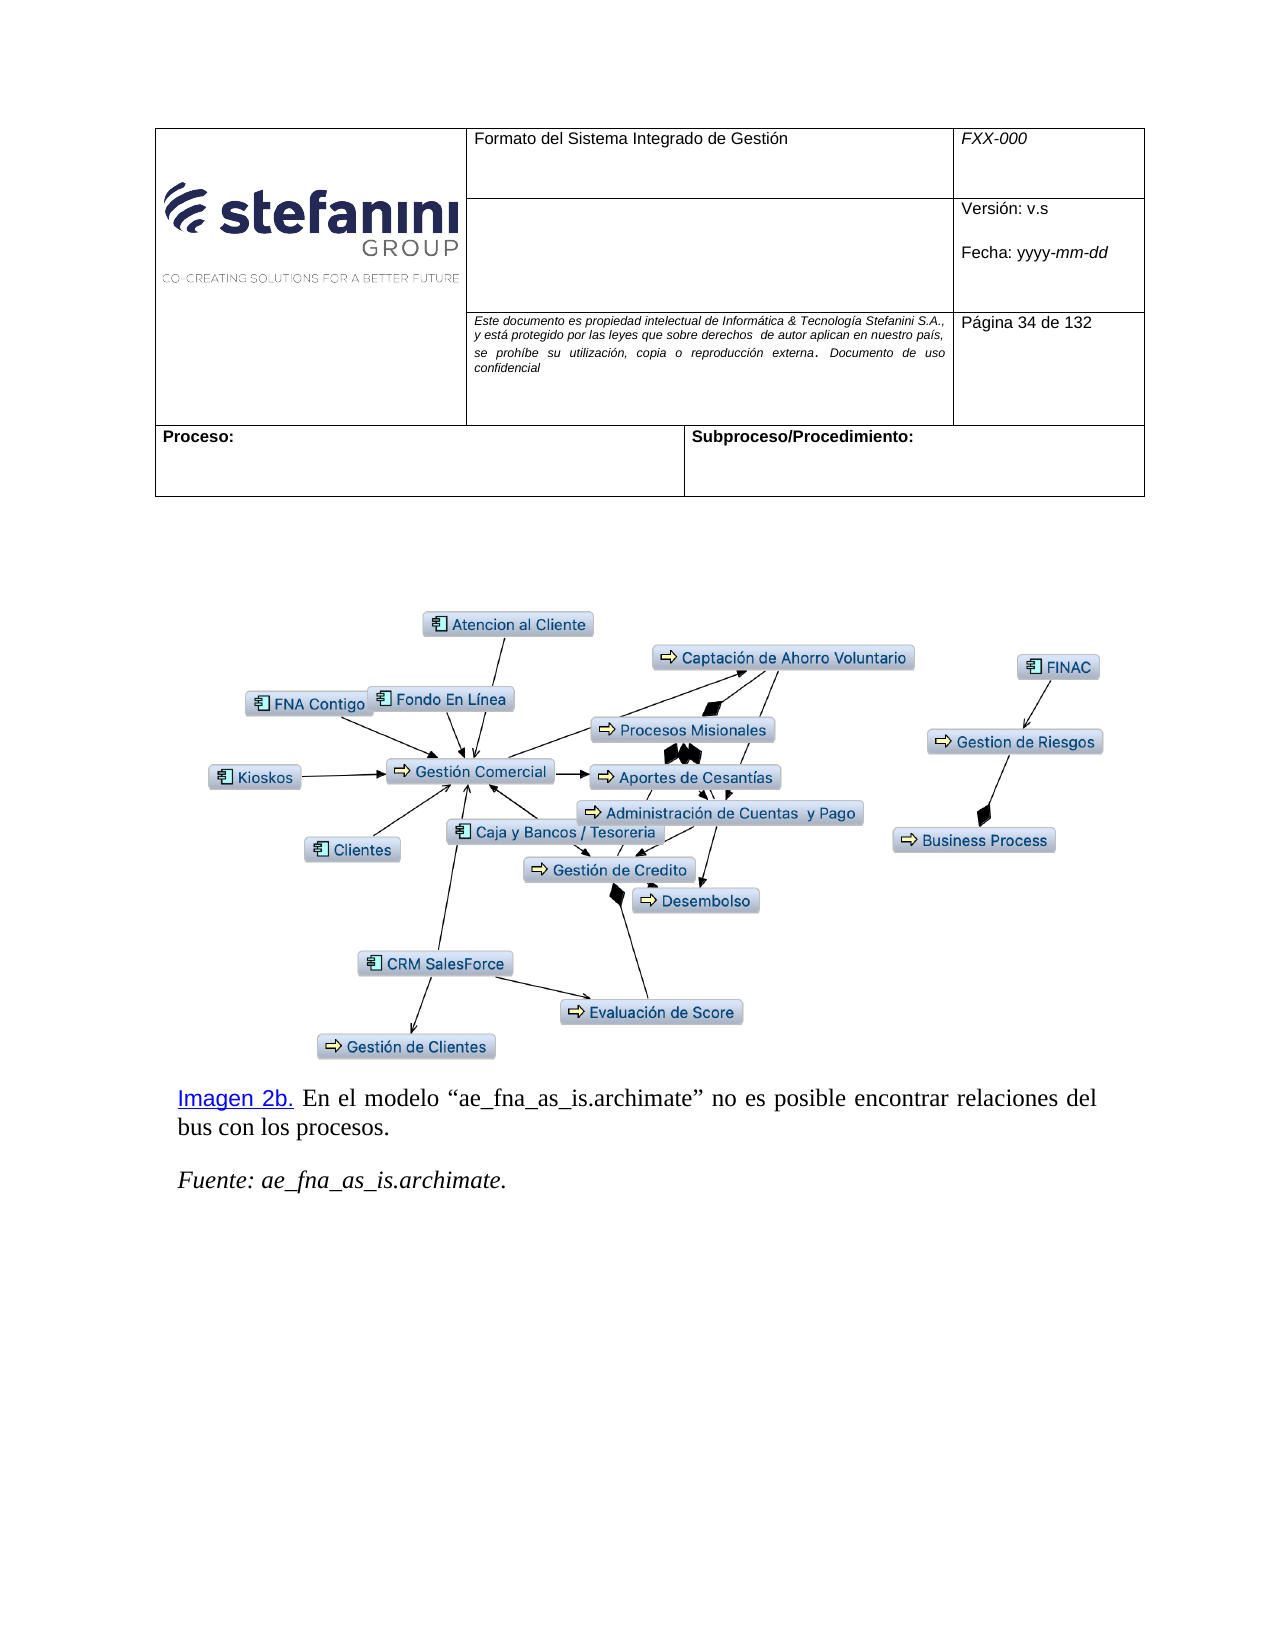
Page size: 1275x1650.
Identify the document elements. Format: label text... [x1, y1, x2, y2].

text Imagen 2b. En el modelo “ae_fna_as_is.archimate” no es posible encontrar relaciones del bus con los procesos. [177, 1083, 1098, 1141]
picture [162, 182, 460, 286]
picture [196, 599, 1115, 1071]
text Fuente: ae_fna_as_is.archimate. [177, 1166, 1098, 1194]
